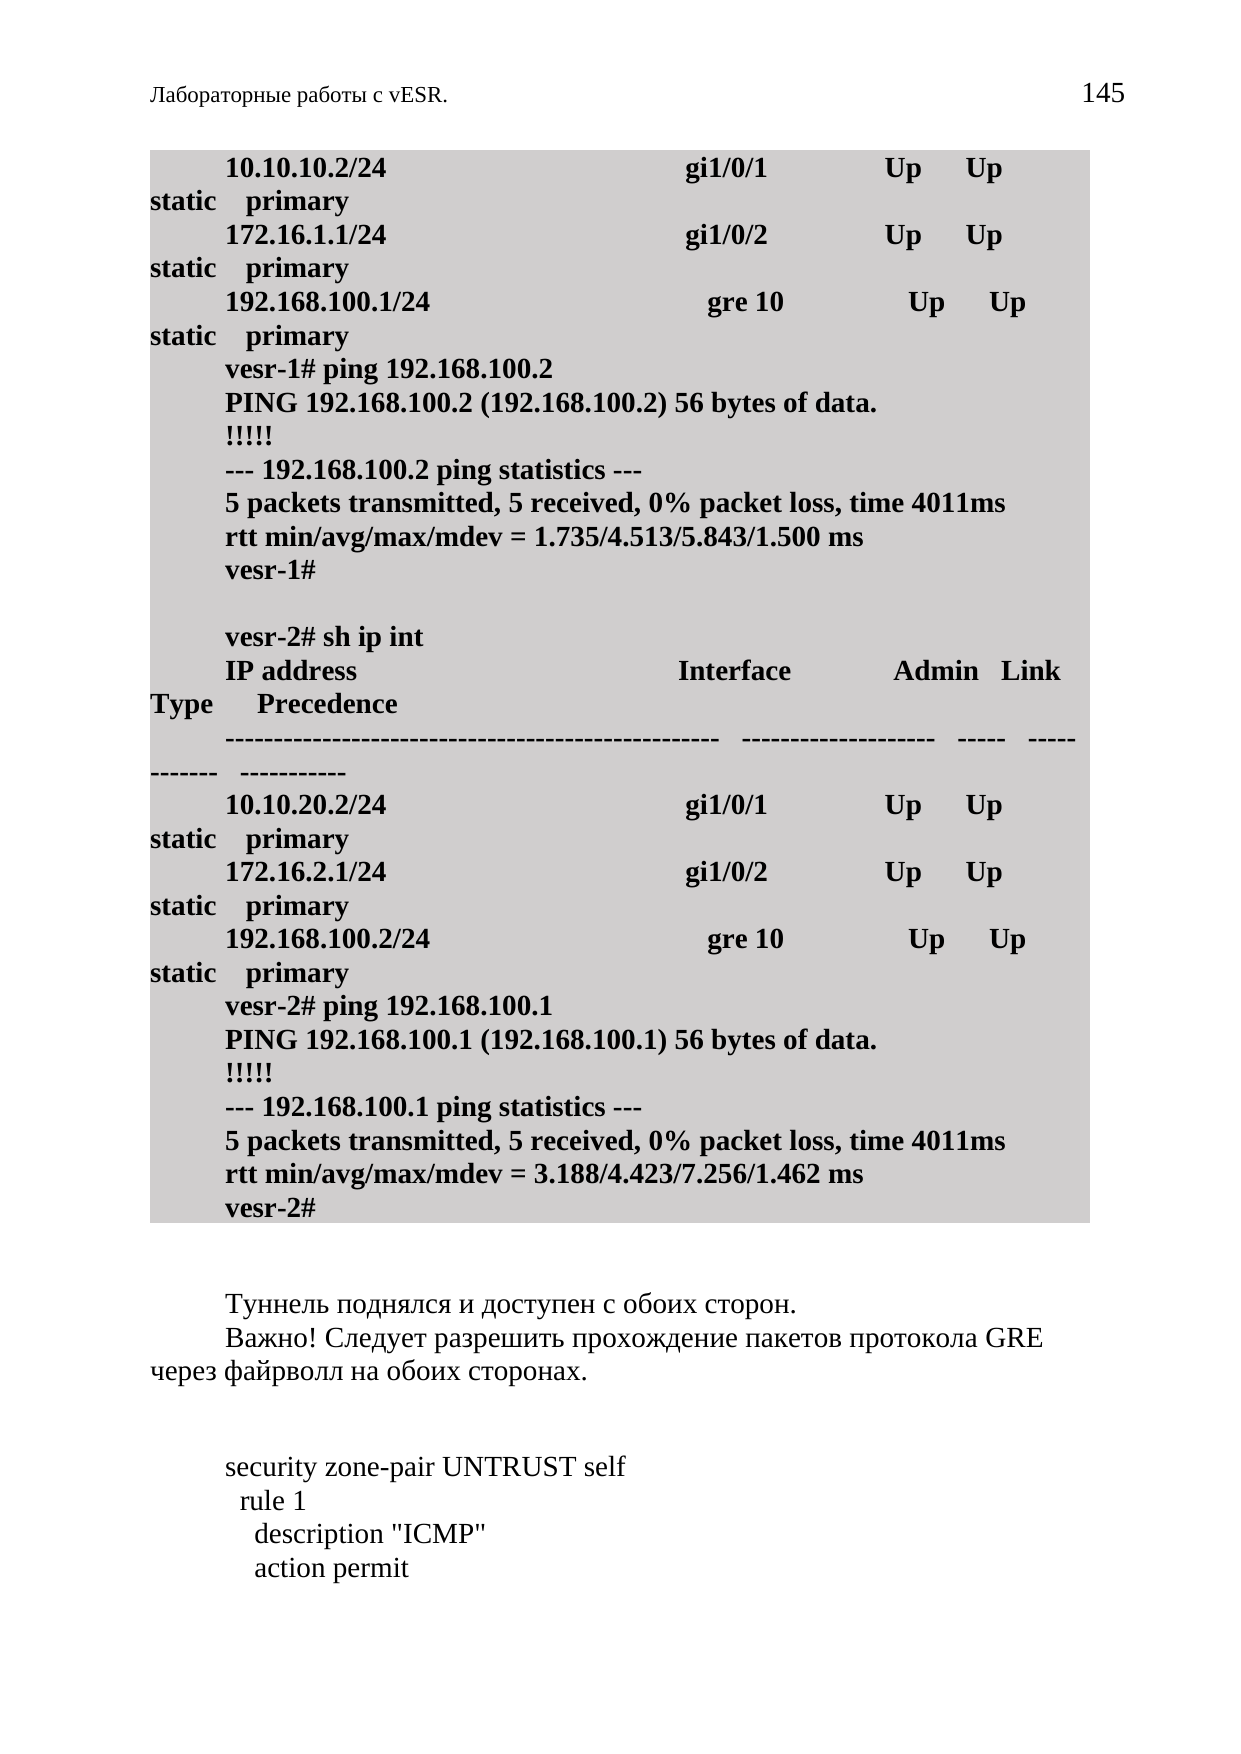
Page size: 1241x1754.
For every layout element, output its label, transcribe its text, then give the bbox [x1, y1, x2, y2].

text Важно! Следует разрешить прохождение пакетов протокола GRE через файрволл на обоих сторонах. [150, 1320, 1090, 1387]
text 192.168.100.2/24 gre 10 Up Up static primary [150, 921, 1090, 988]
text Туннель поднялся и доступен с обоих сторон. [150, 1286, 1090, 1320]
text 10.10.10.2/24 gi1/0/1 Up Up static primary [150, 150, 1090, 217]
text action permit [150, 1550, 1090, 1584]
text 10.10.20.2/24 gi1/0/1 Up Up static primary [150, 787, 1090, 854]
text 172.16.1.1/24 gi1/0/2 Up Up static primary [150, 217, 1090, 284]
text PING 192.168.100.1 (192.168.100.1) 56 bytes of data. [150, 1022, 1090, 1056]
text 192.168.100.1/24 gre 10 Up Up static primary [150, 284, 1090, 351]
text vesr-2# sh ip int [150, 619, 1090, 653]
text !!!!! [150, 1056, 1090, 1089]
text vesr-2# ping 192.168.100.1 [150, 988, 1090, 1022]
text IP address Interface Admin Link Type Precedence [150, 653, 1090, 720]
text --- 192.168.100.1 ping statistics --- [150, 1089, 1090, 1123]
text rtt min/avg/max/mdev = 3.188/4.423/7.256/1.462 ms [150, 1156, 1090, 1190]
text 172.16.2.1/24 gi1/0/2 Up Up static primary [150, 854, 1090, 921]
text vesr-1# [150, 552, 1090, 586]
text security zone-pair UNTRUST self [150, 1449, 1090, 1483]
text vesr-2# [150, 1190, 1090, 1223]
text rtt min/avg/max/mdev = 1.735/4.513/5.843/1.500 ms [150, 519, 1090, 552]
text --------------------------------------------------- -------------------- ----- ----- ------- ----------- [150, 720, 1090, 787]
text vesr-1# ping 192.168.100.2 [150, 351, 1090, 385]
text 5 packets transmitted, 5 received, 0% packet loss, time 4011ms [150, 485, 1090, 519]
text description "ICMP" [150, 1517, 1090, 1550]
text !!!!! [150, 418, 1090, 452]
text rule 1 [150, 1483, 1090, 1517]
text 5 packets transmitted, 5 received, 0% packet loss, time 4011ms [150, 1123, 1090, 1156]
text PING 192.168.100.2 (192.168.100.2) 56 bytes of data. [150, 385, 1090, 418]
text --- 192.168.100.2 ping statistics --- [150, 452, 1090, 485]
